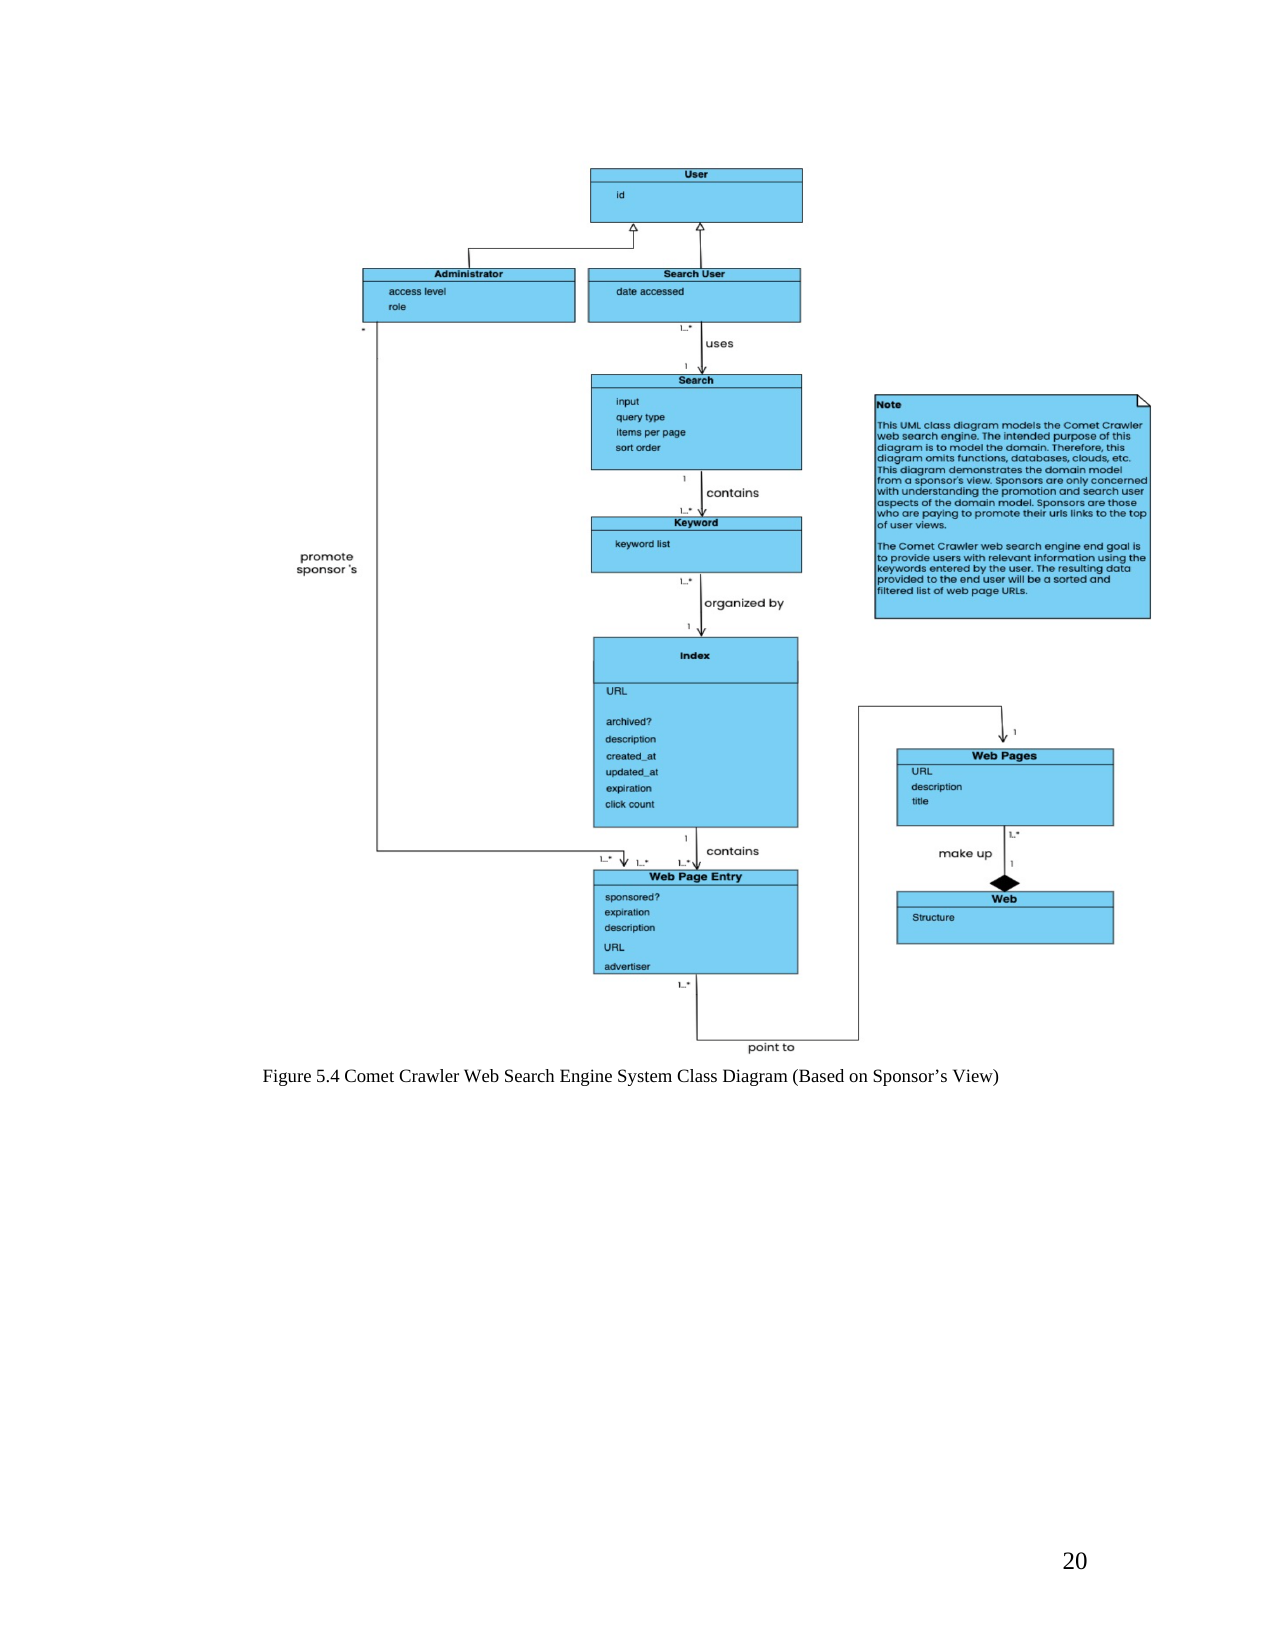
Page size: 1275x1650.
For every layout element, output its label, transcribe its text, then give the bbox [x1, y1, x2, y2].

picture [262, 150, 1163, 1065]
text Figure 5.4 Comet Crawler Web Search Engine System Class Diagram (Based on Sponsor’s View) [187, 1065, 1087, 1086]
